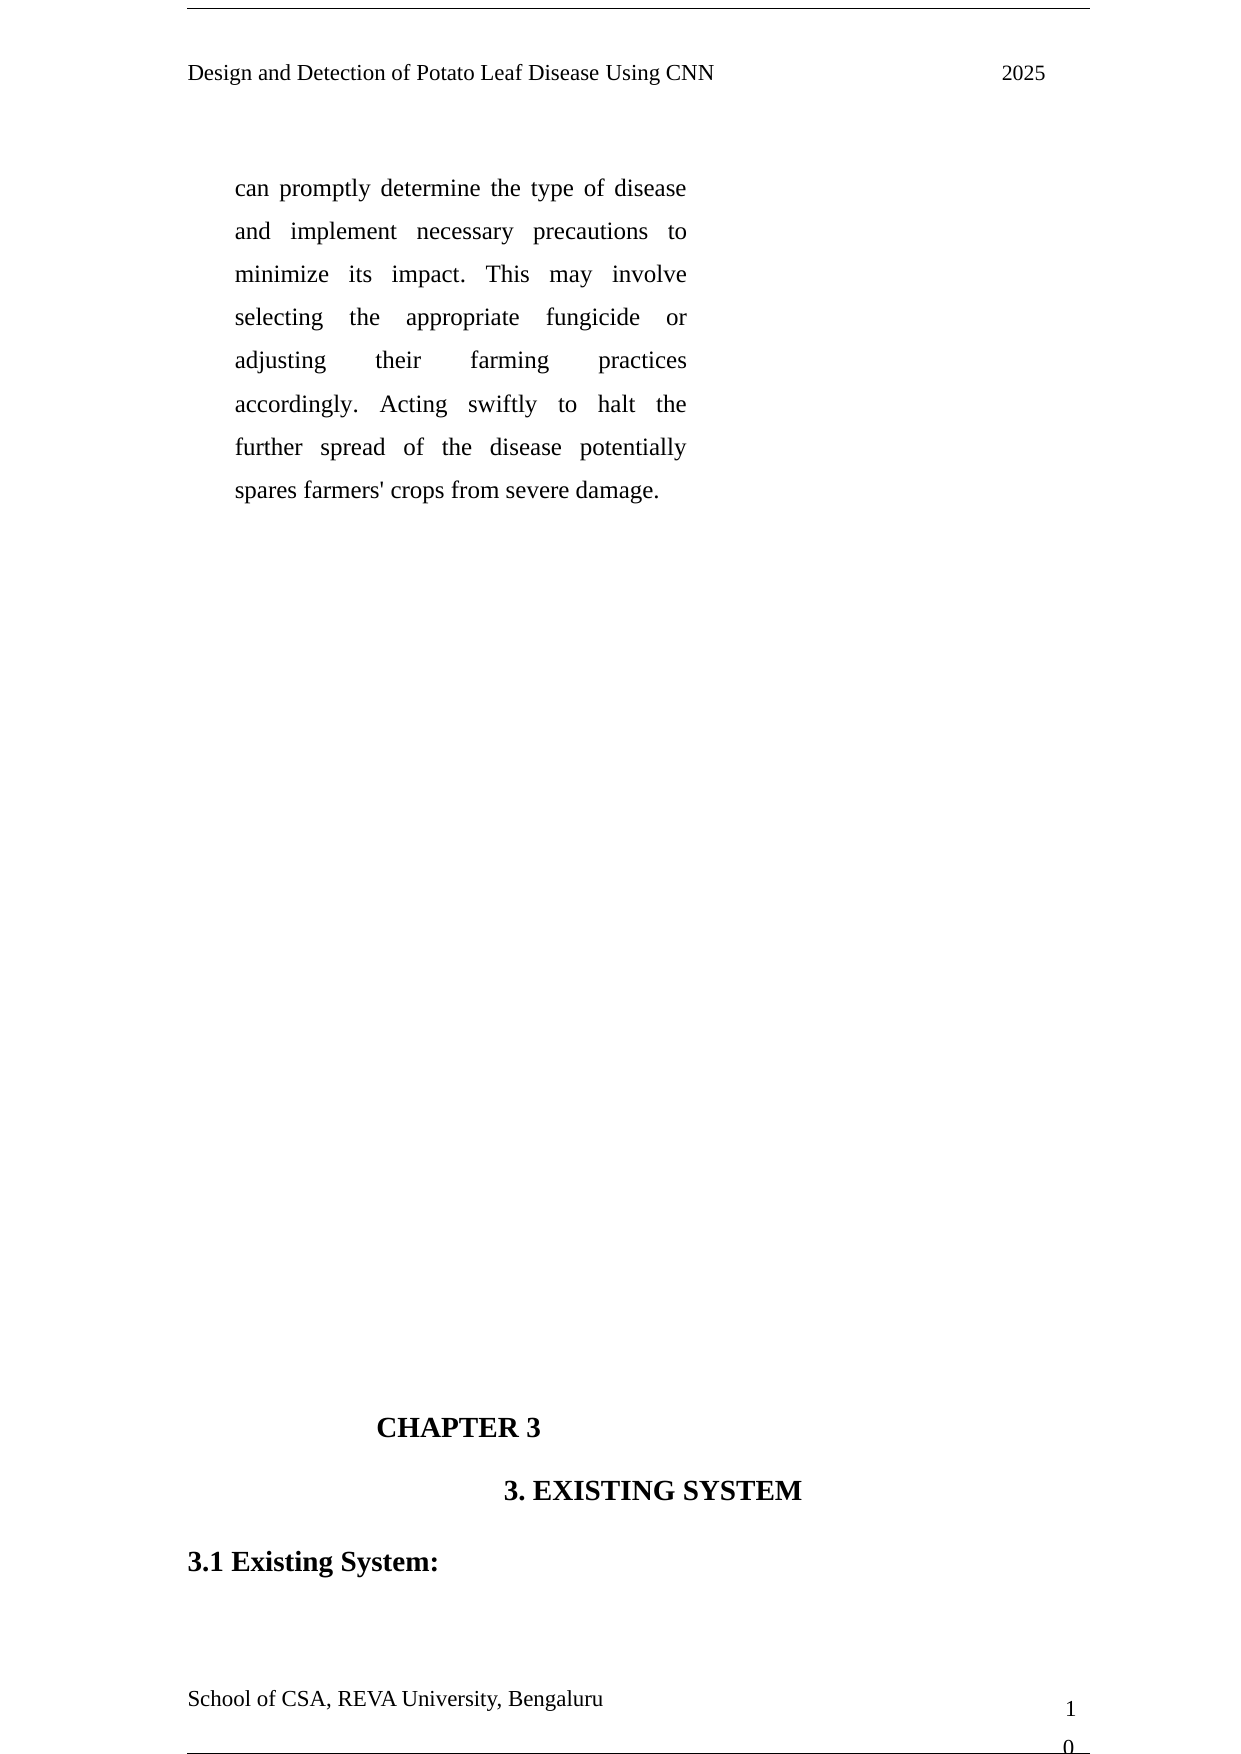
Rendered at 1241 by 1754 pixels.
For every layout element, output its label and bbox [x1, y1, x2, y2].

text [233, 173, 687, 719]
